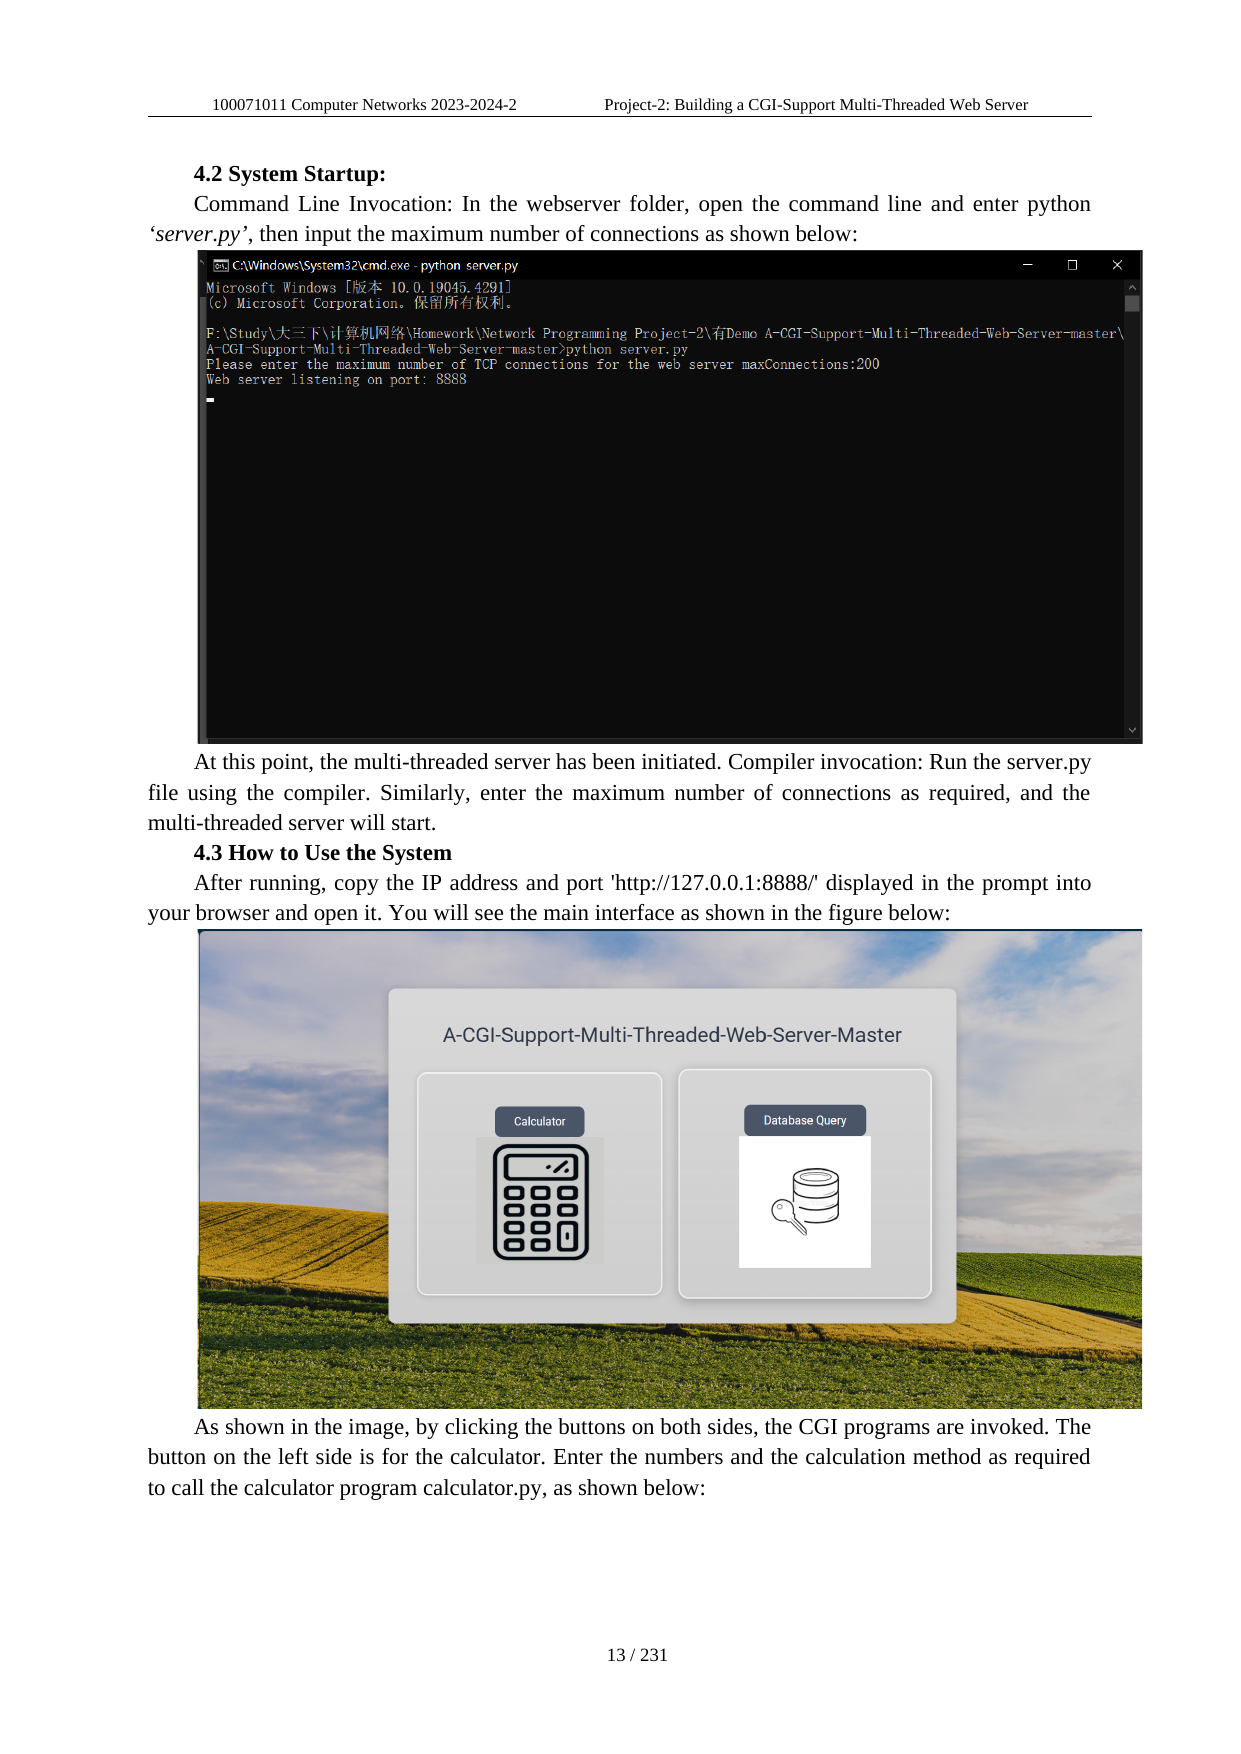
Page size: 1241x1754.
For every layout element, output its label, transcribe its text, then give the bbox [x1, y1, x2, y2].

text At this point, the multi-threaded server has been initiated. Compiler invocation: Run the server.py file using the compiler. Similarly, enter the maximum number of connections as required, and the multi-threaded server will start. [148, 748, 1092, 835]
picture [197, 250, 1143, 744]
text As shown in the image, by clicking the buttons on both sides, the CGI programs are invoked. The button on the left side is for the calculator. Enter the numbers and the calculation method as required to call the calculator program calculator.py, as shown below: [148, 1413, 1092, 1500]
text Command Line Invocation: In the webserver folder, open the command line and enter python ‘server.py’, then input the maximum number of connections as shown below: [148, 190, 1092, 247]
text 4.3 How to Use the System [148, 839, 1092, 865]
picture [197, 929, 1143, 1409]
text 4.2 System Startup: [148, 160, 1092, 186]
text After running, copy the IP address and port 'http://127.0.0.1:8888/' displayed in the prompt into your browser and open it. You will see the main interface as shown in the figure below: [148, 869, 1092, 926]
